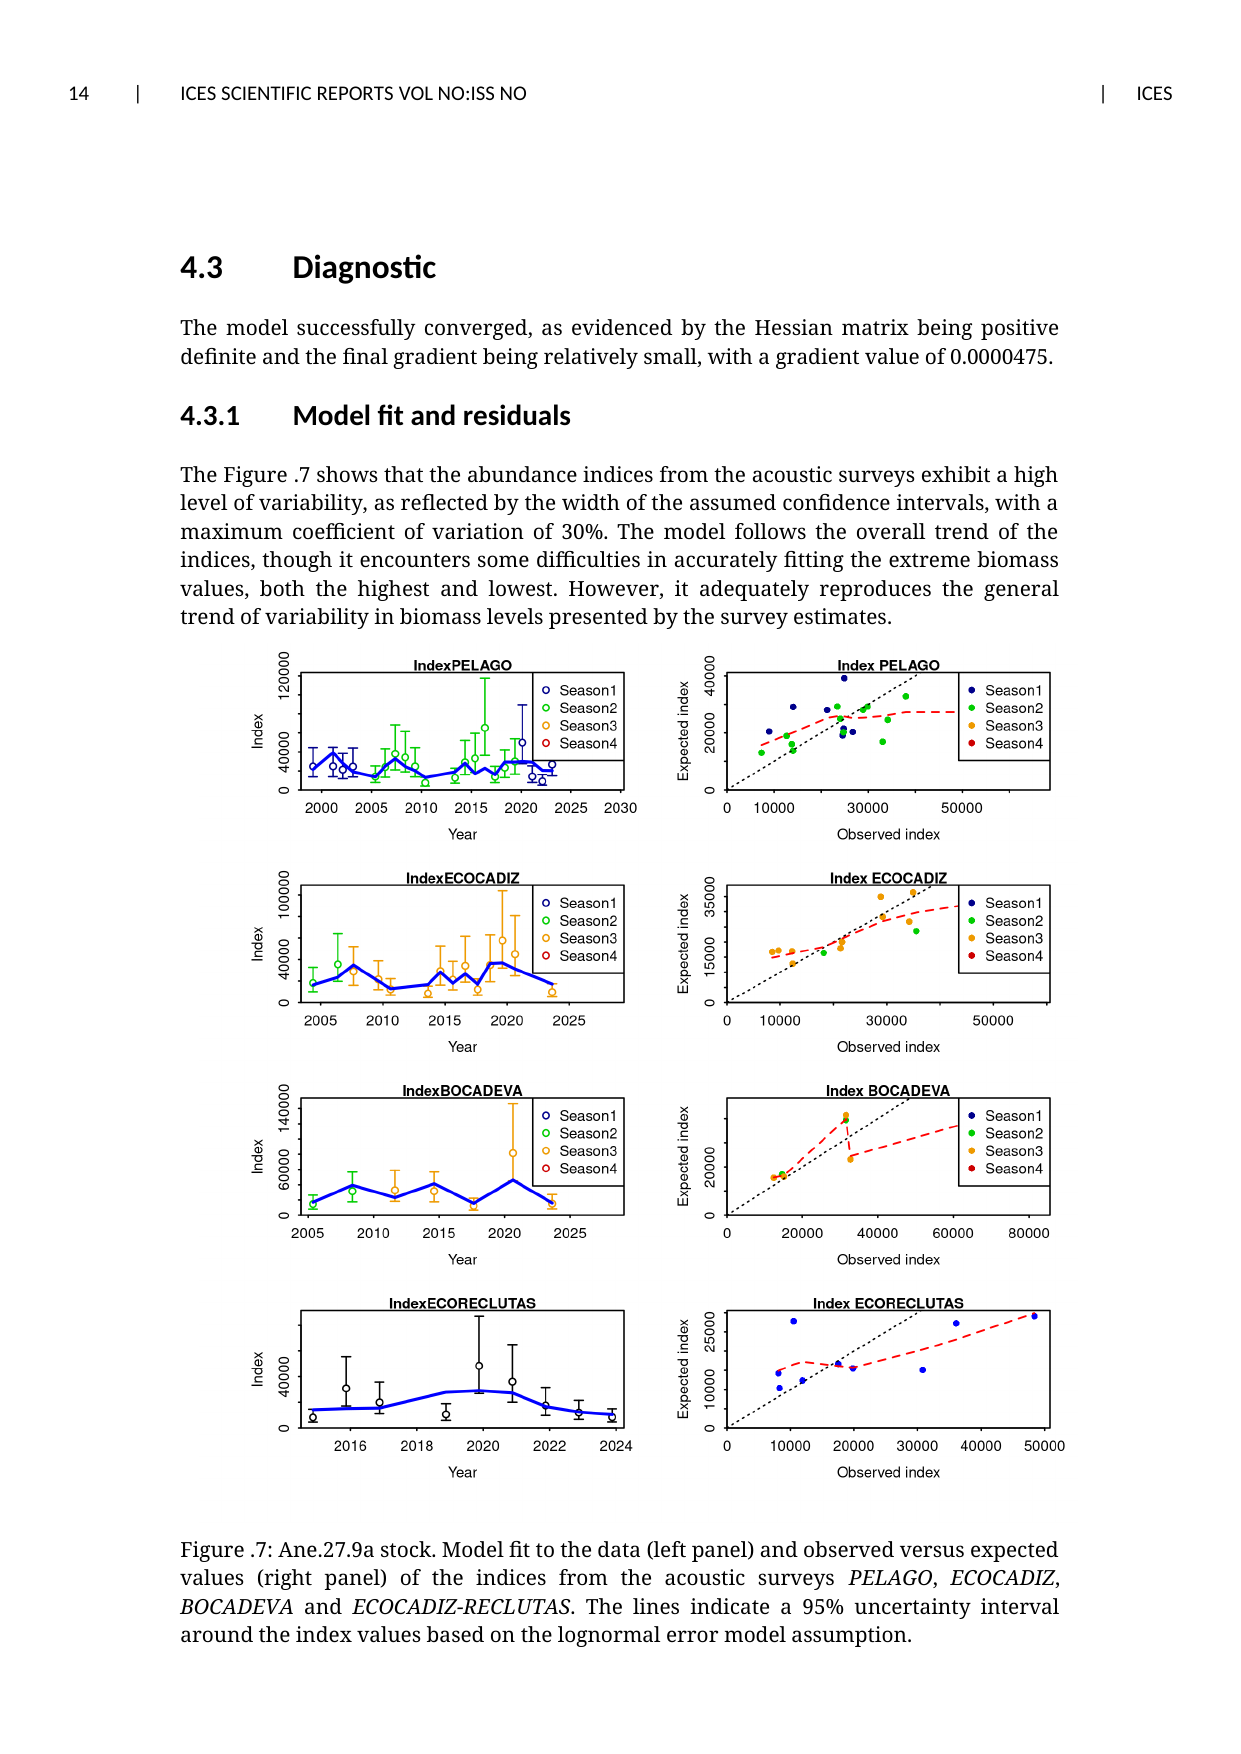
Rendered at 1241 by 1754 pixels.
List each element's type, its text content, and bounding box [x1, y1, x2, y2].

text Figure .: Ane.27.9a stock. Model fit to the data (left panel) and observed versus expected values (right panel) of the indices from the acoustic surveys PELAGO, ECOCADIZ, BOCADEVA and ECOCADIZ-RECLUTAS. The lines indicate a 95% uncertainty interval around the index values based on the lognormal error model assumption. [180, 1535, 1060, 1649]
picture [198, 643, 1079, 1523]
subtitle Model fit and residuals [180, 397, 1060, 433]
subtitle Diagnostic [180, 246, 1060, 286]
